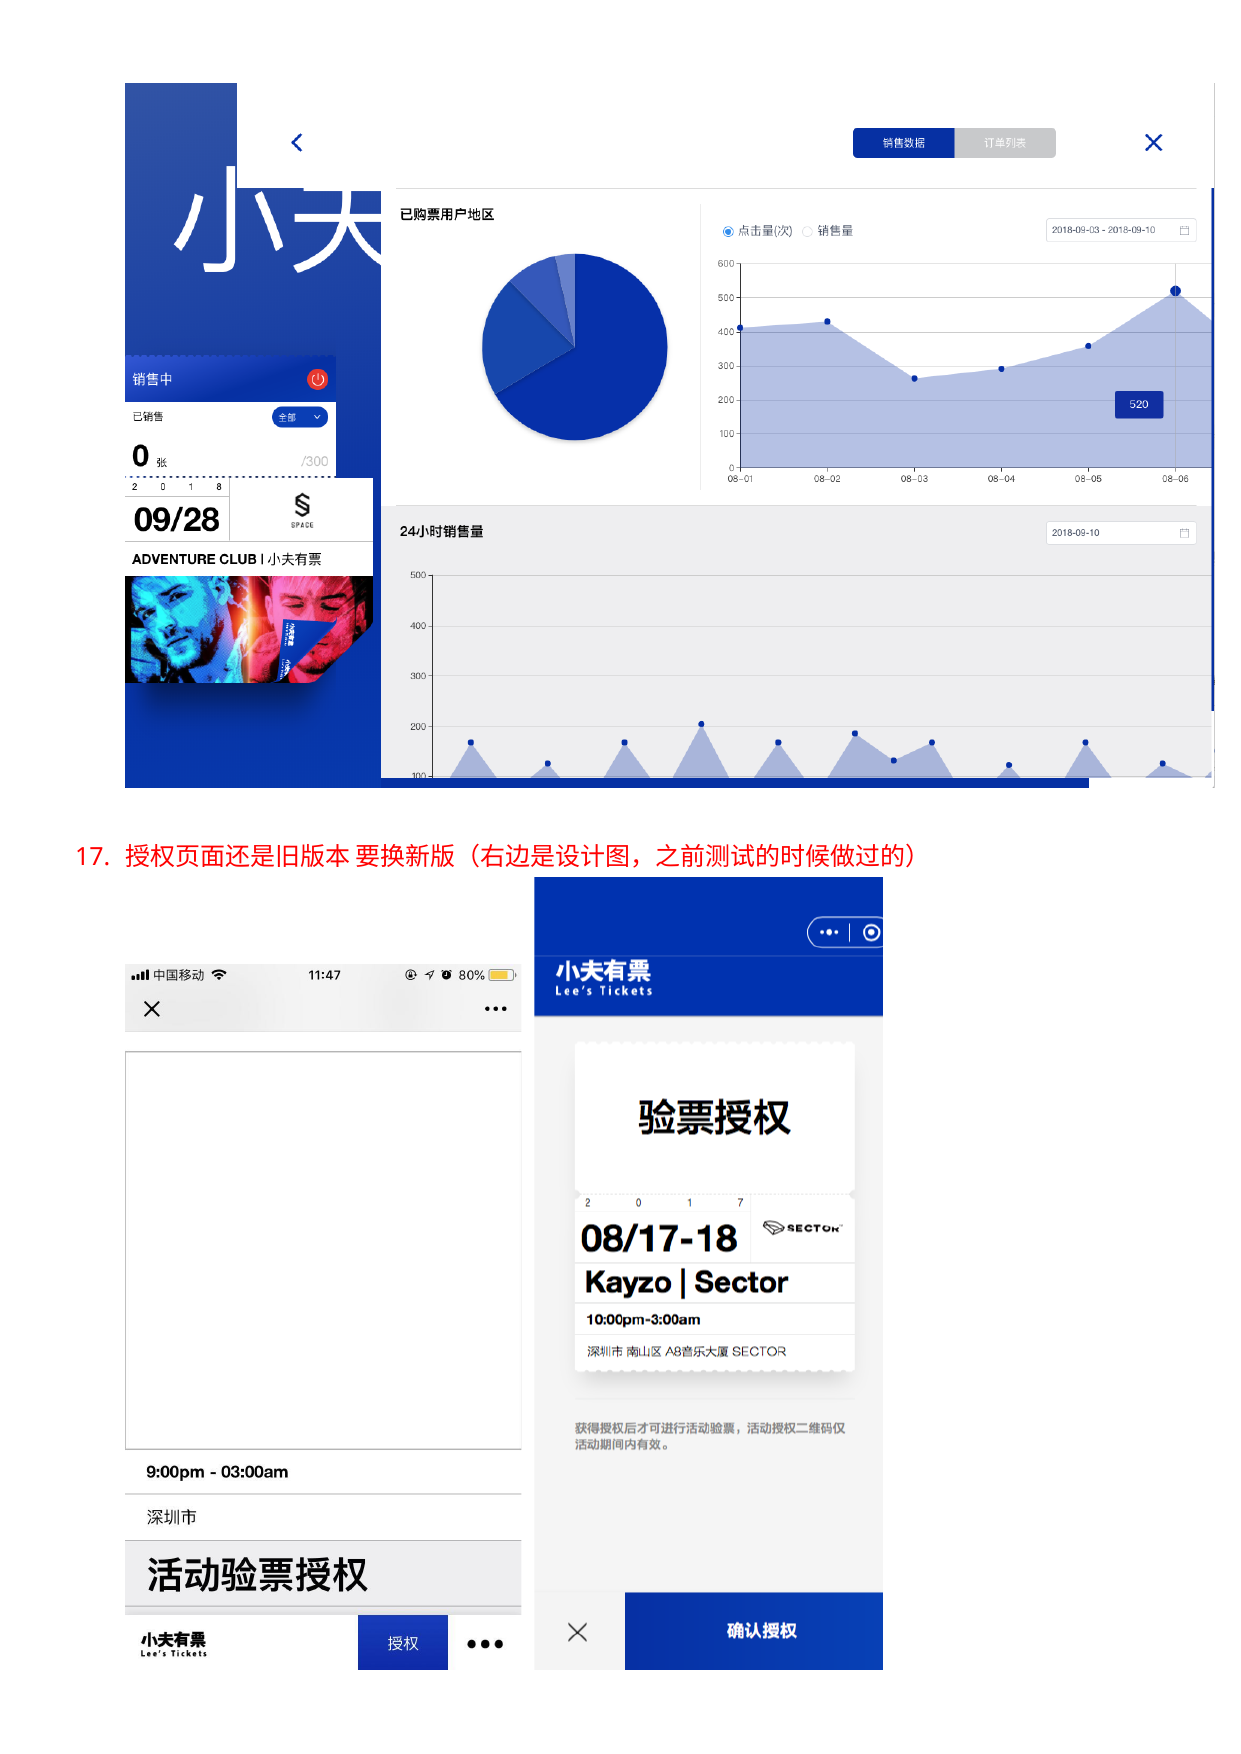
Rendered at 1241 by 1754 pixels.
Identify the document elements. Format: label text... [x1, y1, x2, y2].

picture [534, 877, 883, 1670]
picture [125, 964, 522, 1670]
list 授权页面还是旧版本 要换新版（右边是设计图，之前测试的时候做过的） [75, 833, 1165, 877]
picture [125, 83, 1215, 788]
